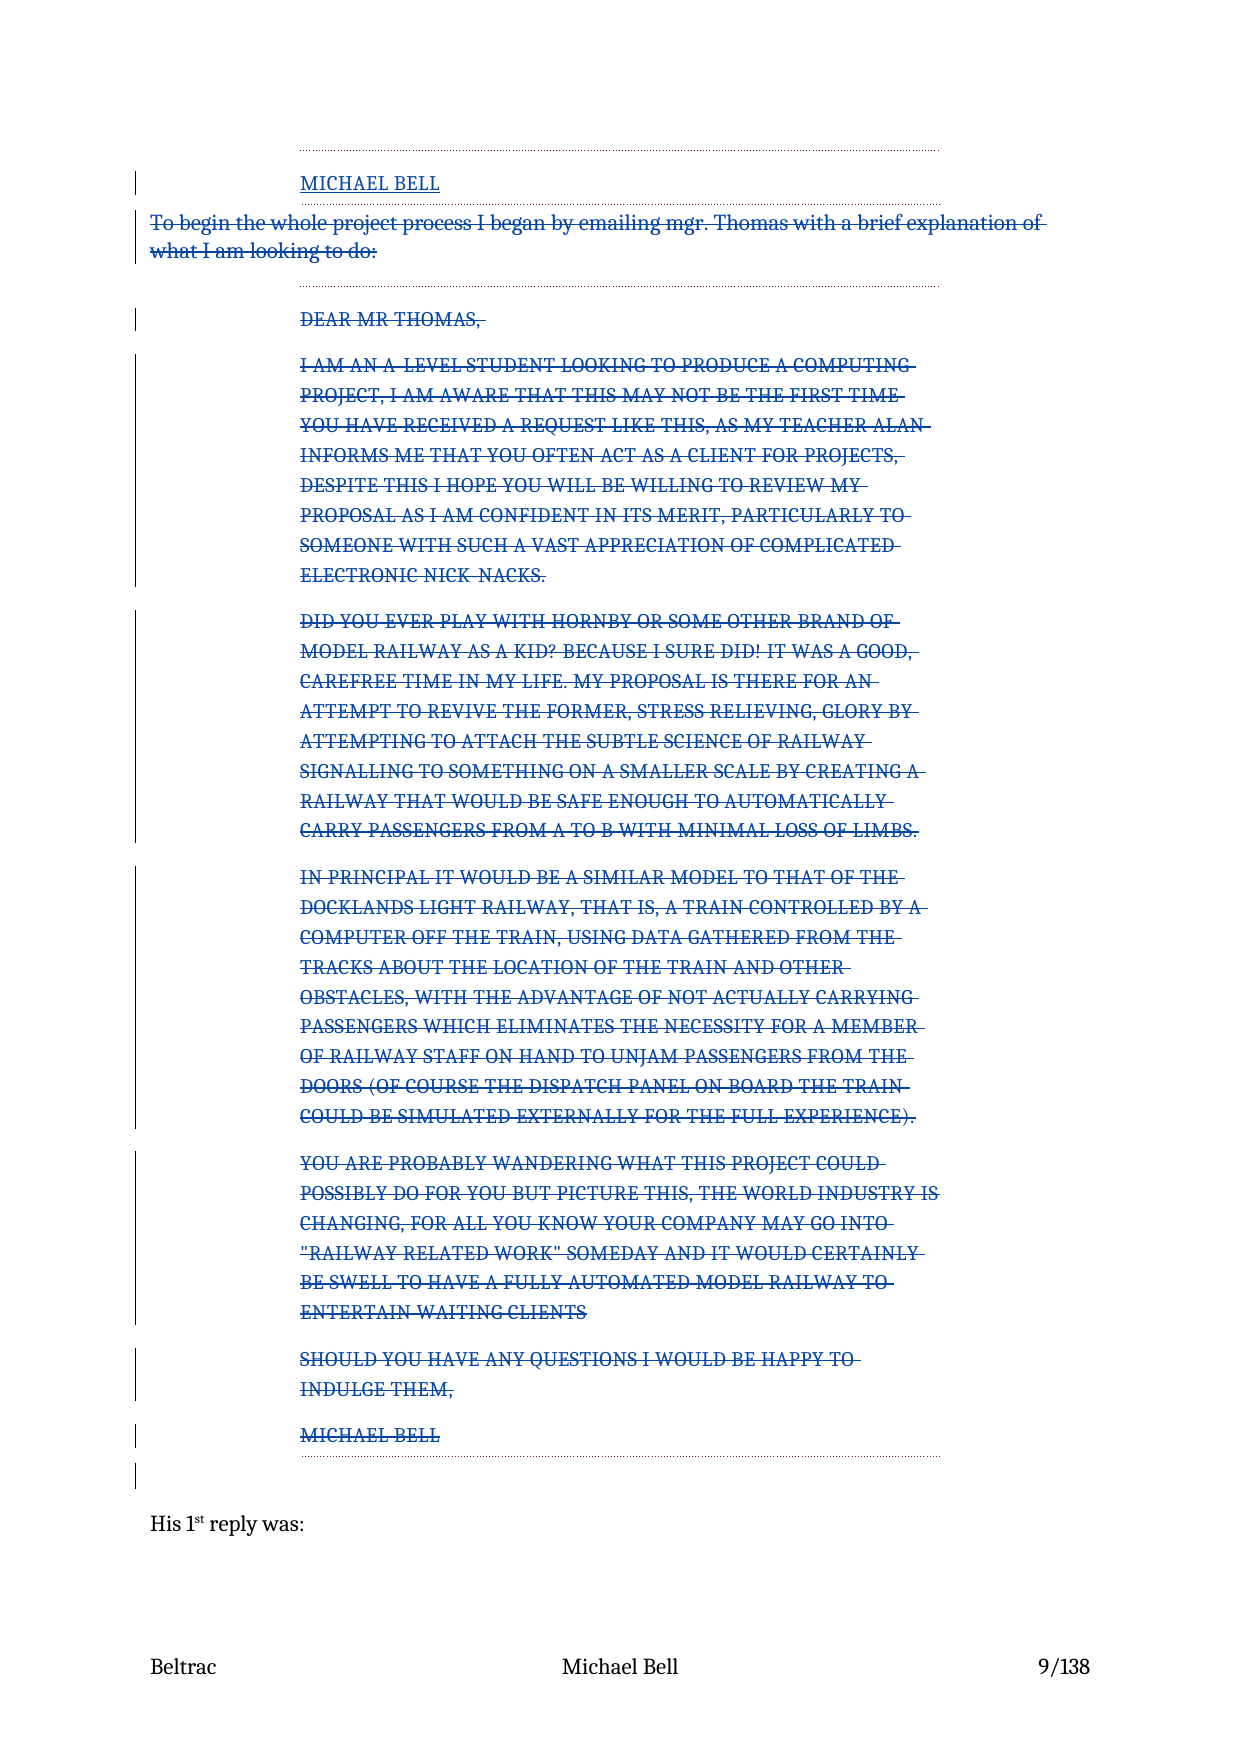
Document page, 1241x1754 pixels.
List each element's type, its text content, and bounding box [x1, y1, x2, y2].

text His 1st reply was: [150, 1511, 1090, 1537]
